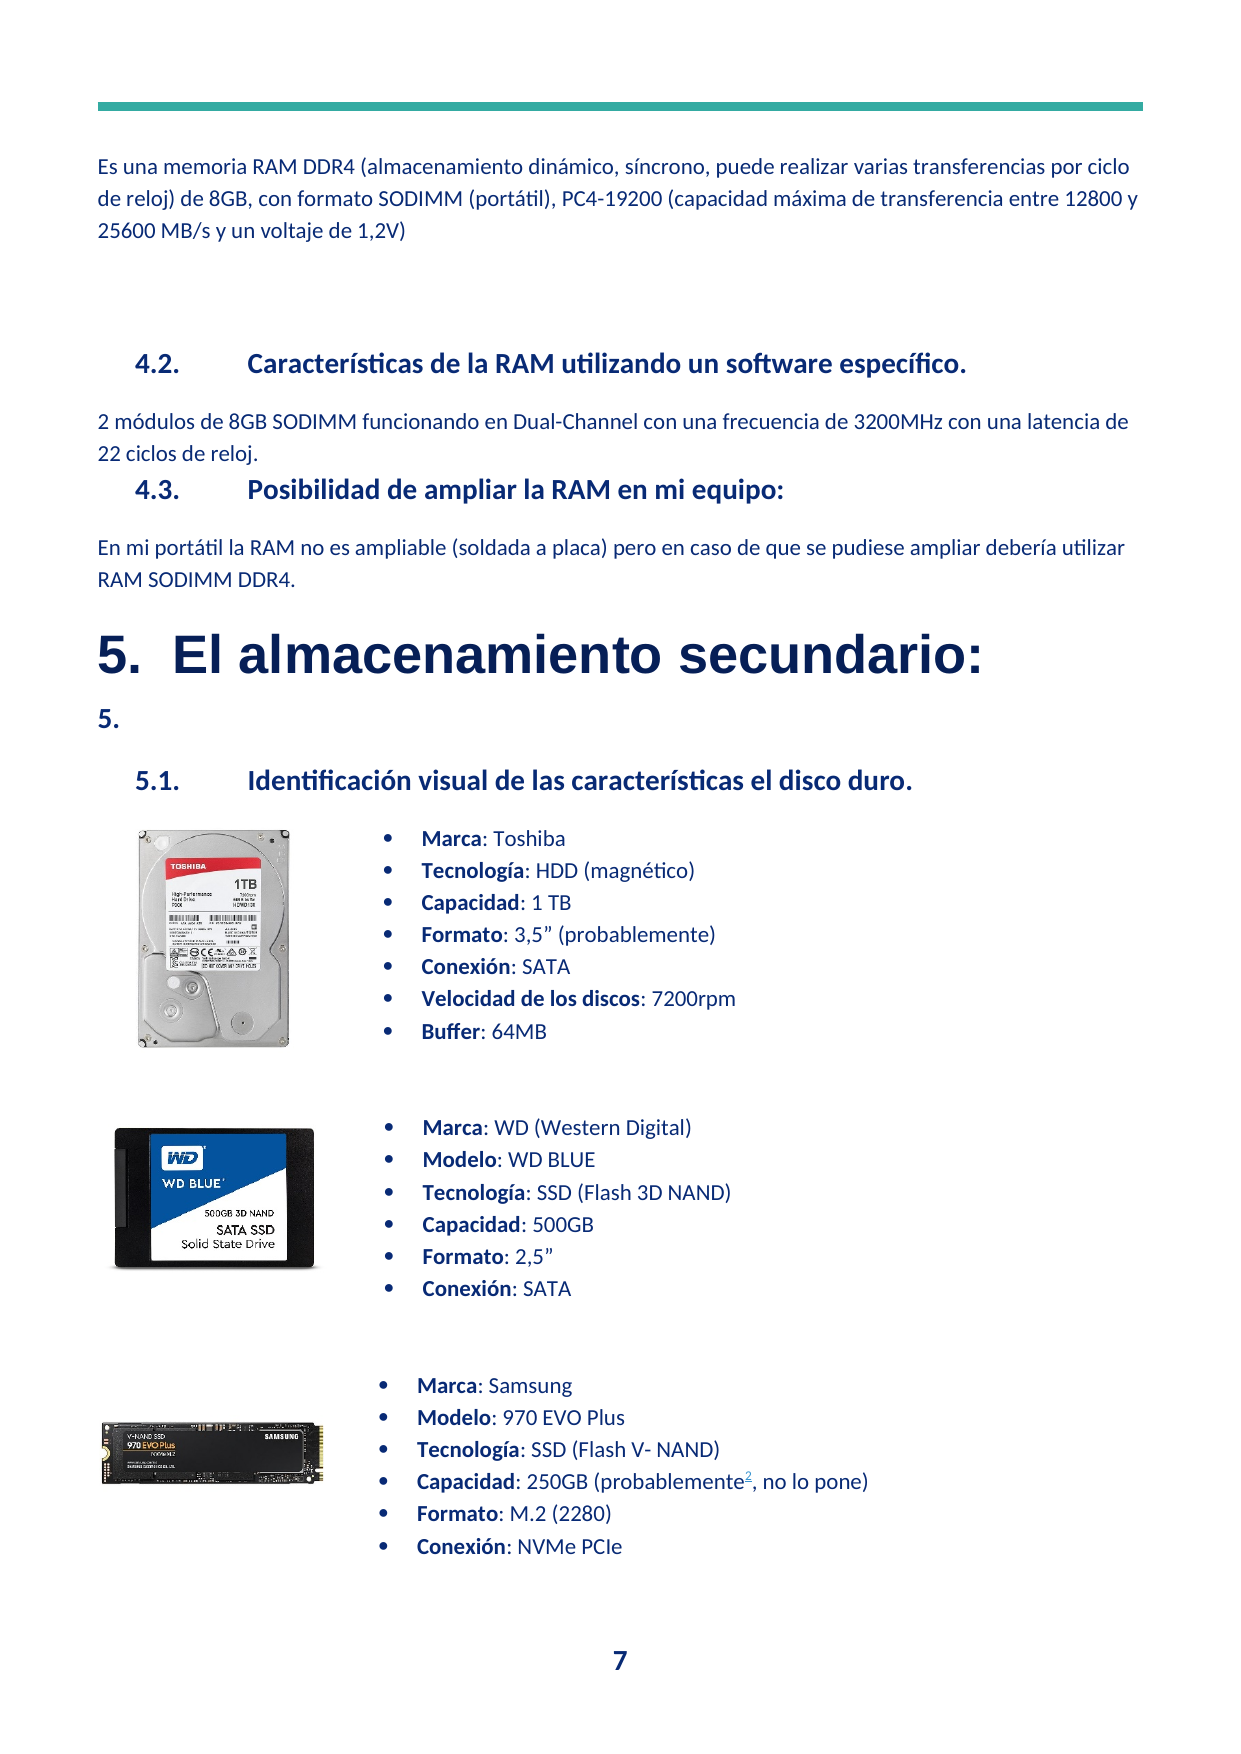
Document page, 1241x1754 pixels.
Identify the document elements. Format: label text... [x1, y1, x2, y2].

picture [97, 1338, 324, 1564]
text Es una memoria RAM DDR4 (almacenamiento dinámico, síncrono, puede realizar varias transferencias por ciclo de reloj) de 8GB, con formato SODIMM (portátil), PC4-19200 (capacidad máxima de transferencia entre 12800 y 25600 MB/s y un voltaje de 1,2V) [97, 152, 1143, 244]
subtitle Identificación visual de las características el disco duro. [135, 762, 1143, 797]
picture [97, 1081, 329, 1312]
list Capacidad: 500GB [329, 1210, 1143, 1238]
list Buffer: 64MB [328, 1017, 1143, 1045]
list Tecnología: SSD (Flash 3D NAND) [329, 1178, 1143, 1206]
list Tecnología: HDD (magnético) [328, 856, 1143, 884]
list Modelo: WD BLUE [329, 1146, 1143, 1173]
list Marca: WD (Western Digital) [329, 1113, 1143, 1141]
list Capacidad: 1 TB [328, 888, 1143, 916]
list Velocidad de los discos: 7200rpm [328, 984, 1143, 1013]
list Marca: Toshiba [328, 824, 1143, 852]
list Capacidad: 250GB (probablemente2, no lo pone) [324, 1467, 1143, 1495]
list Tecnología: SSD (Flash V- NAND) [324, 1435, 1143, 1463]
subtitle Posibilidad de ampliar la RAM en mi equipo: [135, 471, 1143, 507]
list Conexión: NVMe PCIe [324, 1532, 1143, 1560]
text 2 módulos de 8GB SODIMM funcionando en Dual-Channel con una frecuencia de 3200MHz con una latencia de 22 ciclos de reloj. [97, 407, 1143, 467]
subtitle El almacenamiento secundario: [97, 622, 1143, 684]
list Conexión: SATA [329, 1274, 1143, 1302]
list Formato: M.2 (2280) [324, 1499, 1143, 1528]
list Marca: Samsung [324, 1371, 1143, 1399]
list Conexión: SATA [328, 952, 1143, 980]
list Formato: 3,5” (probablemente) [328, 920, 1143, 948]
list Modelo: 970 EVO Plus [324, 1403, 1143, 1431]
text En mi portátil la RAM no es ampliable (soldada a placa) pero en caso de que se pudiese ampliar debería utilizar RAM SODIMM DDR4. [97, 533, 1143, 593]
picture [97, 823, 328, 1054]
subtitle Características de la RAM utilizando un software específico. [135, 345, 1143, 381]
list Formato: 2,5” [329, 1242, 1143, 1270]
